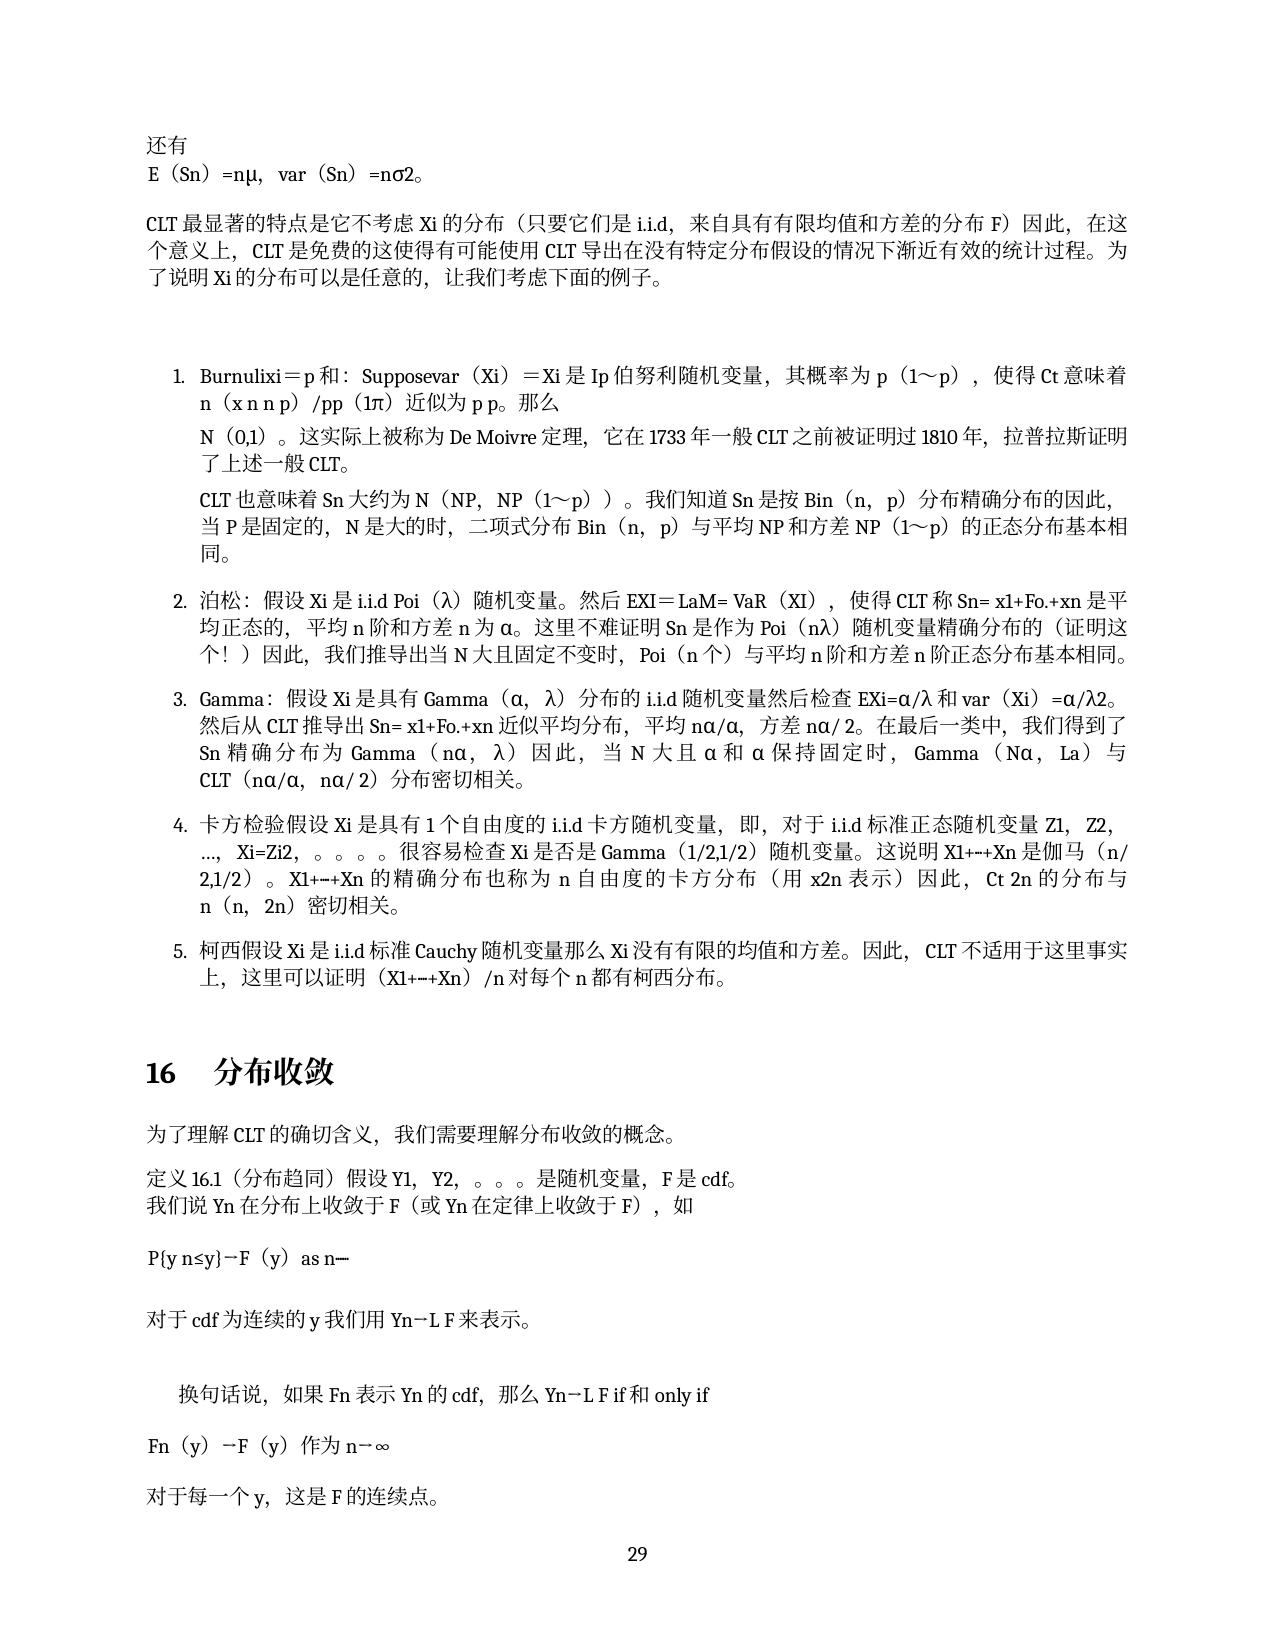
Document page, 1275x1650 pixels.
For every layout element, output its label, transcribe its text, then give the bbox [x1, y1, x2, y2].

text CLT最显著的特点是它不考虑Xi的分布（只要它们是i.i.d，来自具有有限均值和方差的分布F）因此，在这个意义上，CLT是免费的这使得有可能使用CLT导出在没有特定分布假设的情况下渐近有效的统计过程。为了说明Xi的分布可以是任意的，让我们考虑下面的例子。 [146, 213, 1129, 291]
list 卡方检验假设Xi是具有1个自由度的i.i.d卡方随机变量，即，对于i.i.d标准正态随机变量Z1，Z2，…，Xi=Zi2，。。。。很容易检查Xi是否是Gamma（1/2,1/2）随机变量。这说明X1+···+Xn是伽马（n/2,1/2）。X1+····+Xn的精确分布也称为n自由度的卡方分布（用x2n表示）因此，Ct 2n的分布与n（n，2n）密切相关。 [173, 814, 1129, 919]
text E（Sn）=nμ，var（Sn）=nσ2。 [148, 163, 1239, 187]
text 对于每一个y，这是F的连续点。 [146, 1486, 1129, 1509]
text CLT也意味着Sn大约为N（NP，NP（1～p））。我们知道Sn是按Bin（n，p）分布精确分布的因此，当P是固定的，N是大的时，二项式分布Bin（n，p）与平均NP和方差NP（1～p）的正态分布基本相同。 [199, 489, 1129, 567]
text 我们说Yn在分布上收敛于F（或Yn在定律上收敛于F），如 [146, 1194, 1129, 1218]
text 换句话说，如果Fn表示Yn的cdf，那么Yn→L F if和only if [179, 1384, 1129, 1408]
list Burnulixi＝p和：Supposevar（Xi）＝Xi是Ip伯努利随机变量，其概率为p（1～p），使得Ct意味着n（x n n p）/pp（1π）近似为p p。那么 [173, 365, 1129, 416]
text 还有 [146, 135, 1129, 159]
text Fn（y）→F（y）作为n→∞ [148, 1435, 1239, 1459]
list 泊松：假设Xi是i.i.d Poi（λ）随机变量。然后EXI＝LaM= VaR（XI），使得CLT称Sn= x1+Fo.+xn是平均正态的，平均n阶和方差n为α。这里不难证明Sn是作为Poi（nλ）随机变量精确分布的（证明这个！）因此，我们推导出当N大且固定不变时，Poi（n个）与平均n阶和方差n阶正态分布基本相同。 [173, 589, 1129, 667]
text 对于cdf为连续的y我们用Yn→L F来表示。 [146, 1308, 1129, 1332]
text 定义16.1（分布趋同）假设Y1，Y2，。。。是随机变量，F是cdf。 [146, 1167, 1129, 1191]
list Gamma：假设Xi是具有Gamma（α，λ）分布的i.i.d随机变量然后检查EXi=α/λ和var（Xi）=α/λ2。然后从CLT推导出Sn= x1+Fo.+xn近似平均分布，平均nα/α，方差nα/ 2。在最后一类中，我们得到了Sn精确分布为Gamma（nα，λ）因此，当N大且α和α保持固定时，Gamma（Nα，La）与CLT（nα/α，nα/ 2）分布密切相关。 [173, 688, 1129, 793]
text P{y n≤y}→F（y）as n······ [148, 1246, 1239, 1270]
text N（0,1）。这实际上被称为De Moivre定理，它在1733年一般CLT之前被证明过1810年，拉普拉斯证明了上述一般CLT。 [199, 425, 1129, 476]
text 为了理解CLT的确切含义，我们需要理解分布收敛的概念。 [146, 1123, 1129, 1147]
list 柯西假设Xi是i.i.d标准Cauchy随机变量那么Xi没有有限的均值和方差。因此，CLT不适用于这里事实上，这里可以证明（X1+····+Xn）/n对每个n都有柯西分布。 [173, 939, 1129, 991]
subtitle 分布收敛 [146, 1056, 1191, 1091]
